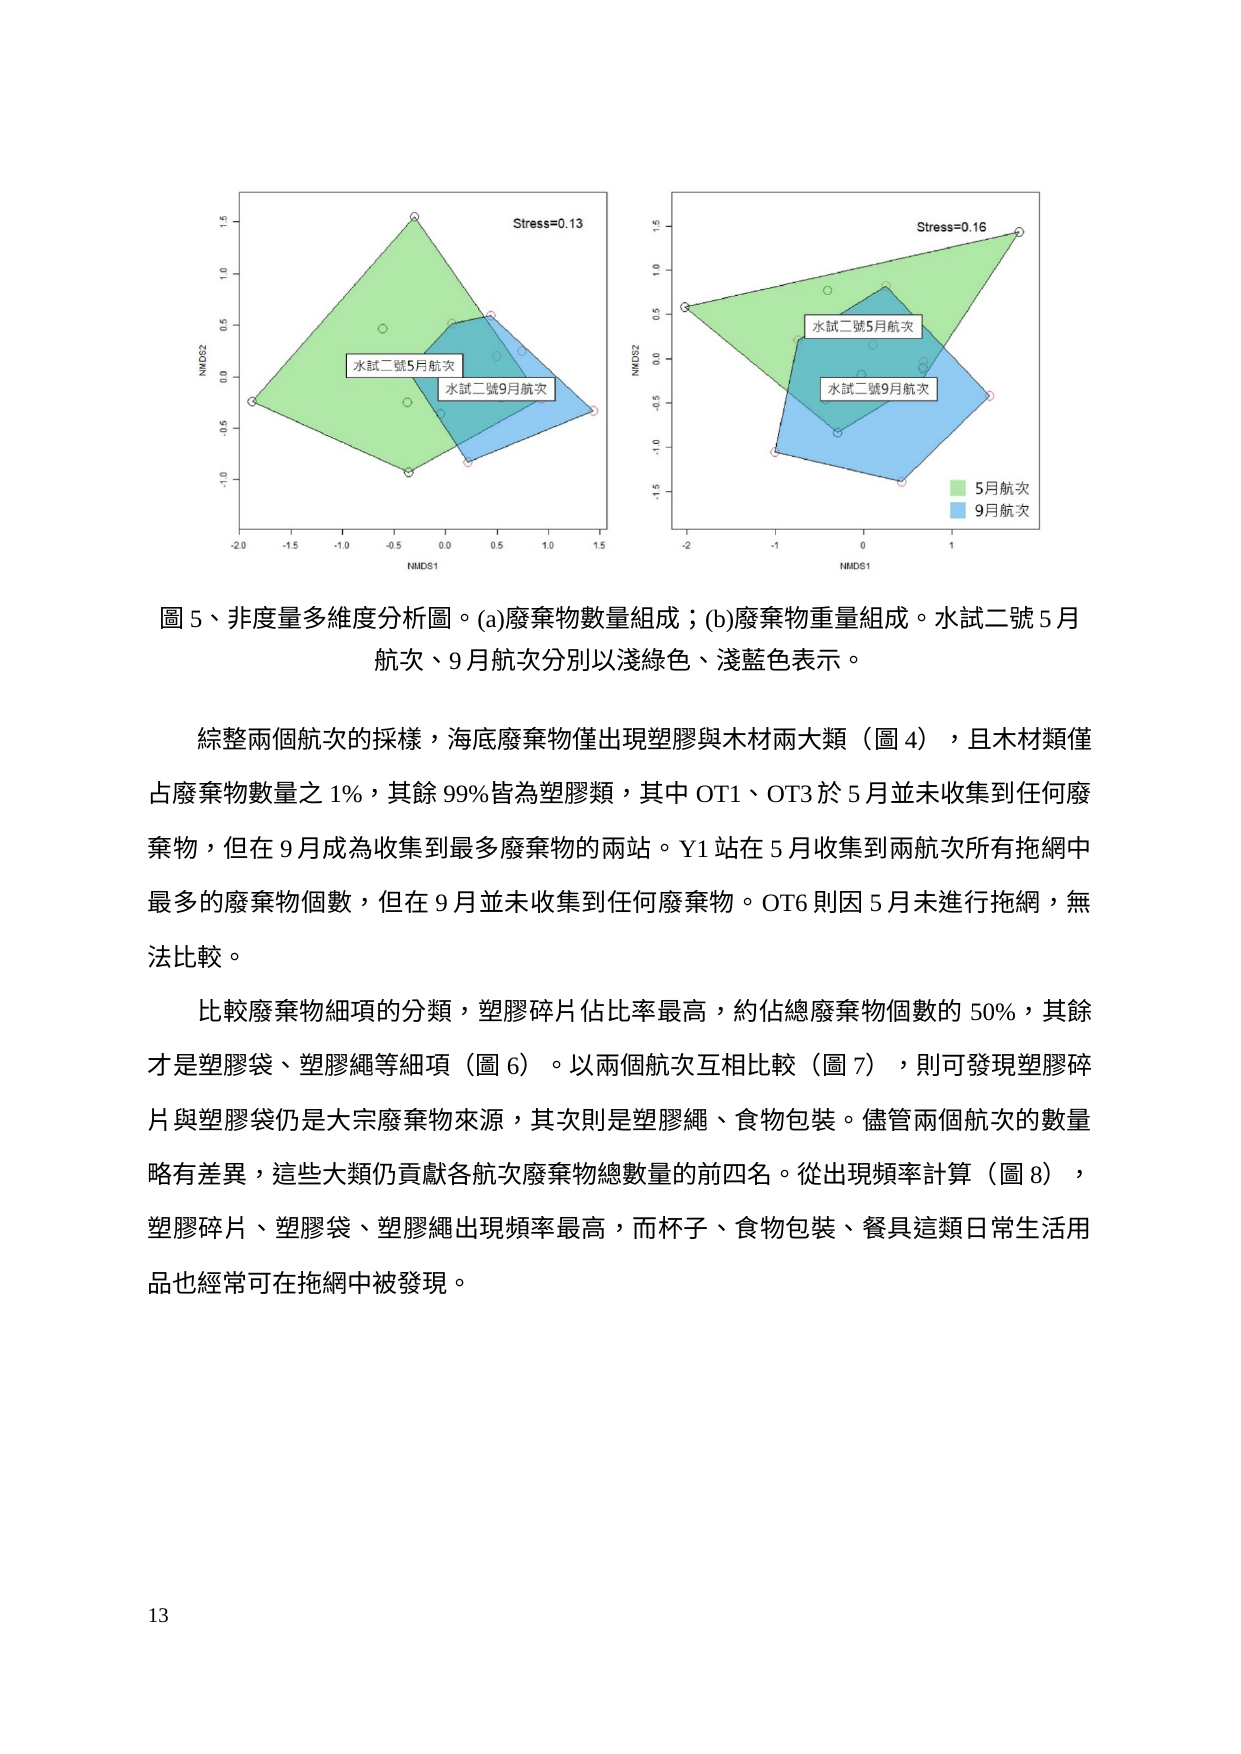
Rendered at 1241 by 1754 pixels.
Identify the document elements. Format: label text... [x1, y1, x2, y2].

picture [196, 150, 1044, 582]
